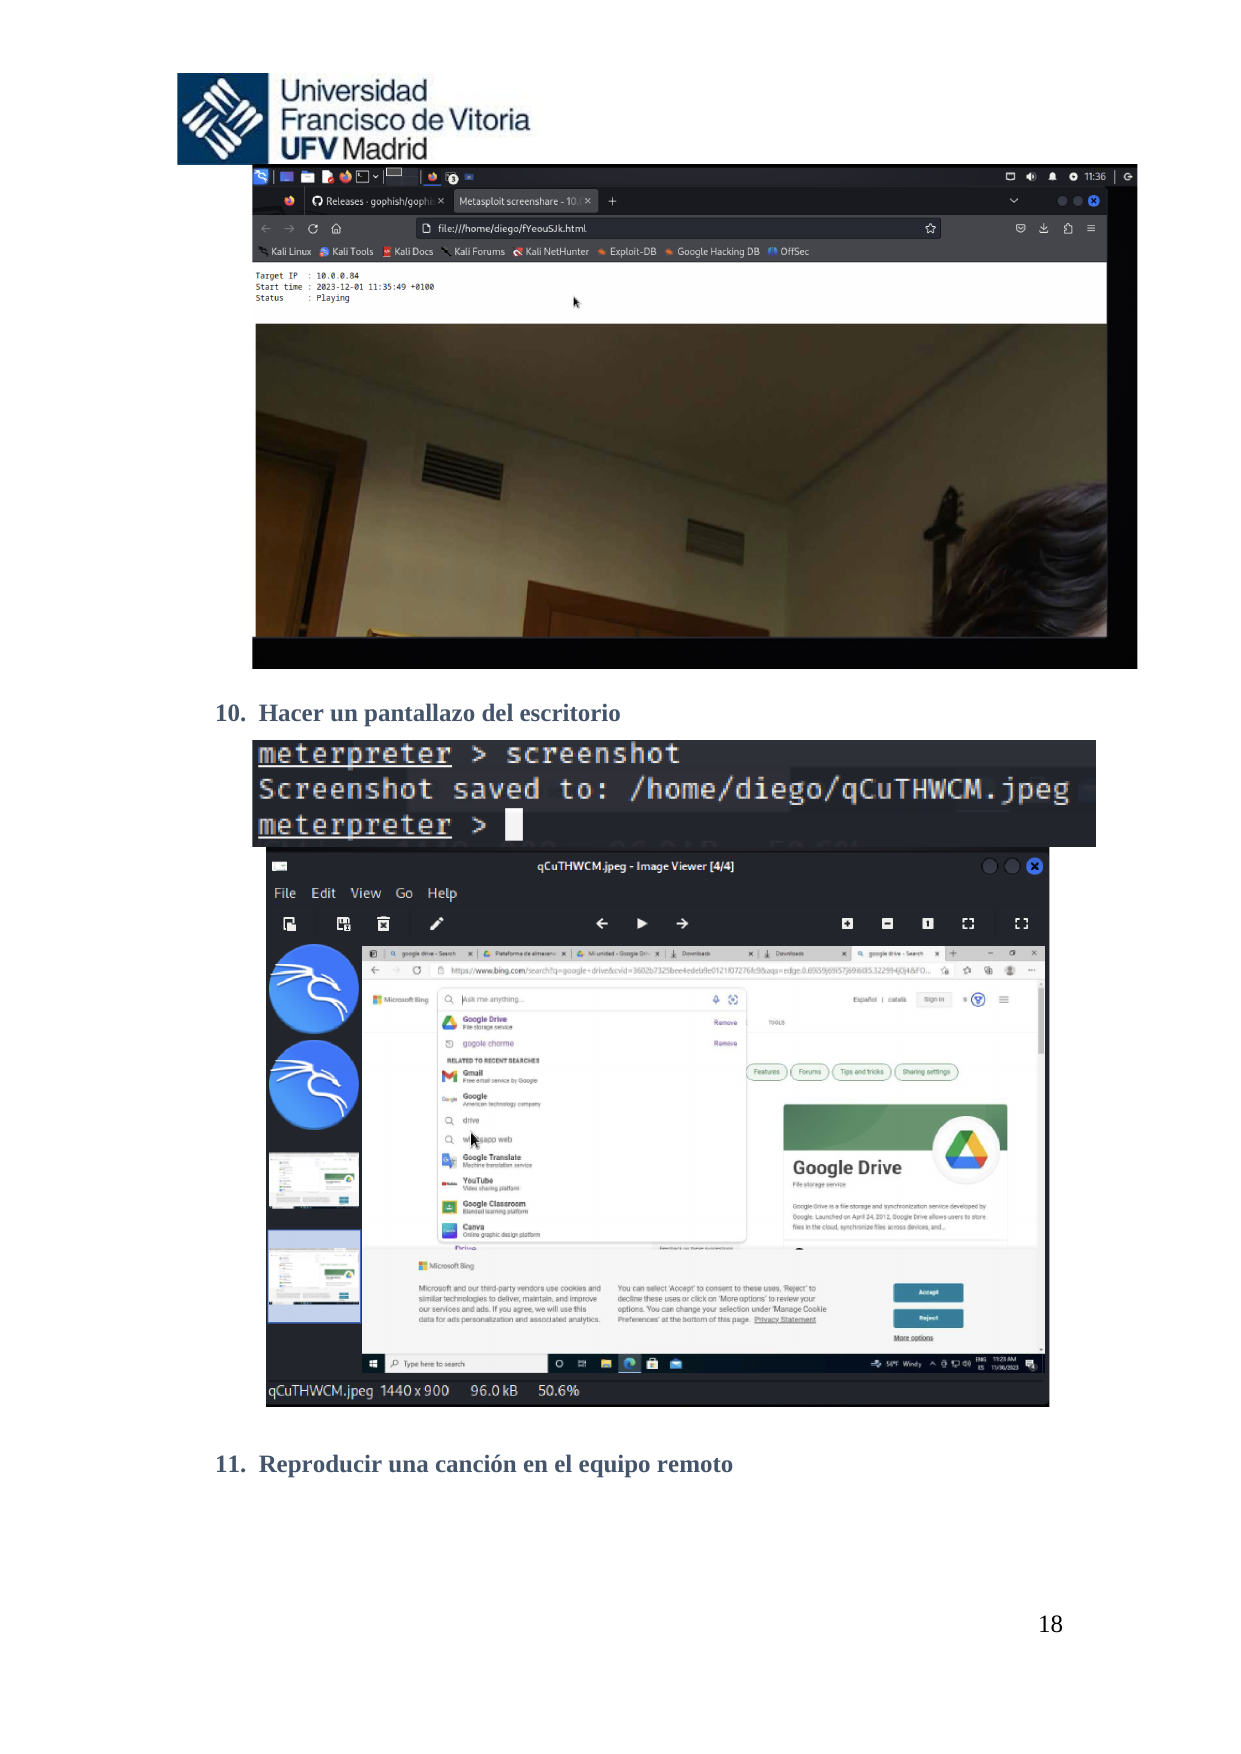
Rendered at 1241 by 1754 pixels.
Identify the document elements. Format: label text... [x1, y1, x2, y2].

picture [252, 740, 1096, 1407]
list Reproducir una canción en el equipo remoto [215, 1449, 1063, 1478]
list Hacer un pantallazo del escritorio [215, 698, 1063, 726]
picture [177, 73, 1138, 669]
